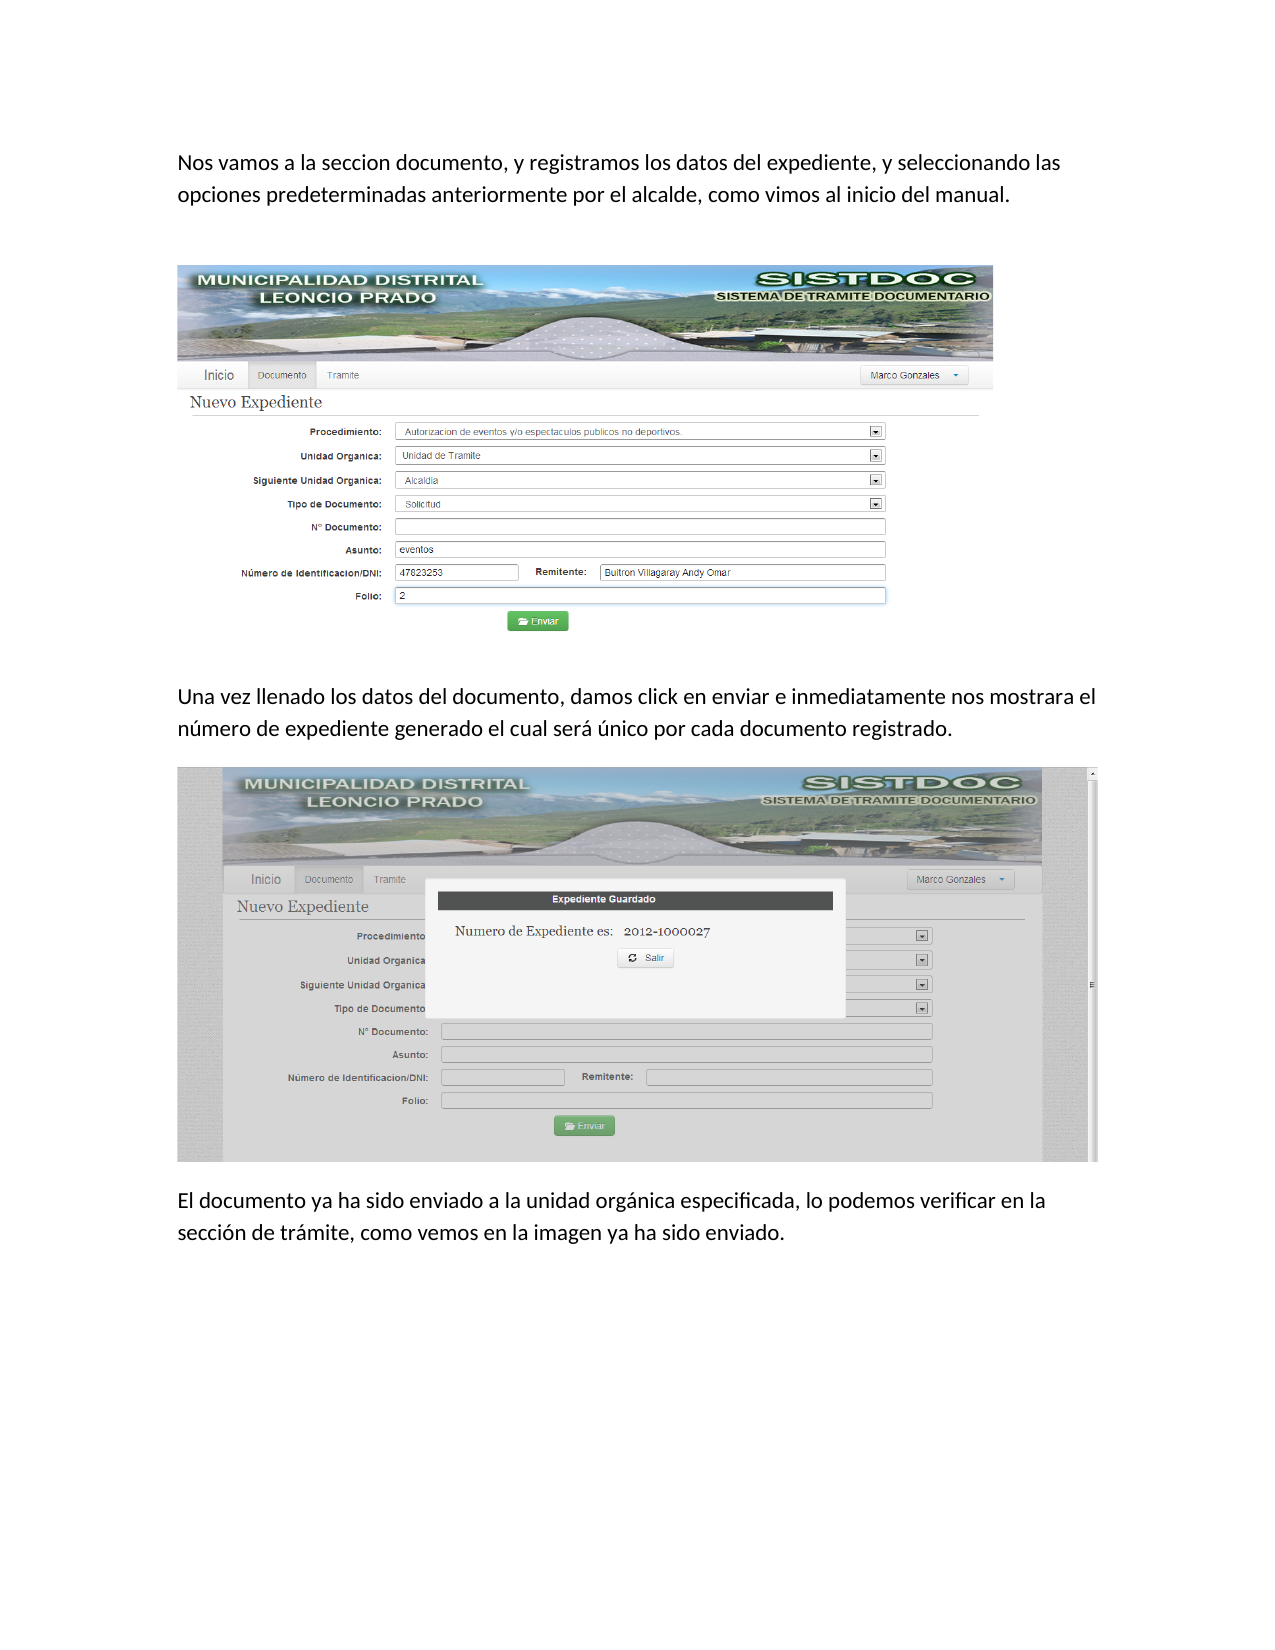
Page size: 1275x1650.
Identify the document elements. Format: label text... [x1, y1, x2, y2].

text Nos vamos a la seccion documento, y registramos los datos del expediente, y seleccionando las opciones predeterminadas anteriormente por el alcalde, como vimos al inicio del manual. [177, 148, 1098, 208]
text Una vez llenado los datos del documento, damos click en enviar e inmediatamente nos mostrara el número de expediente generado el cual será único por cada documento registrado. [177, 682, 1098, 742]
picture [177, 265, 994, 658]
picture [177, 767, 1098, 1162]
text El documento ya ha sido enviado a la unidad orgánica especificada, lo podemos verificar en la sección de trámite, como vemos en la imagen ya ha sido enviado. [177, 1186, 1098, 1247]
